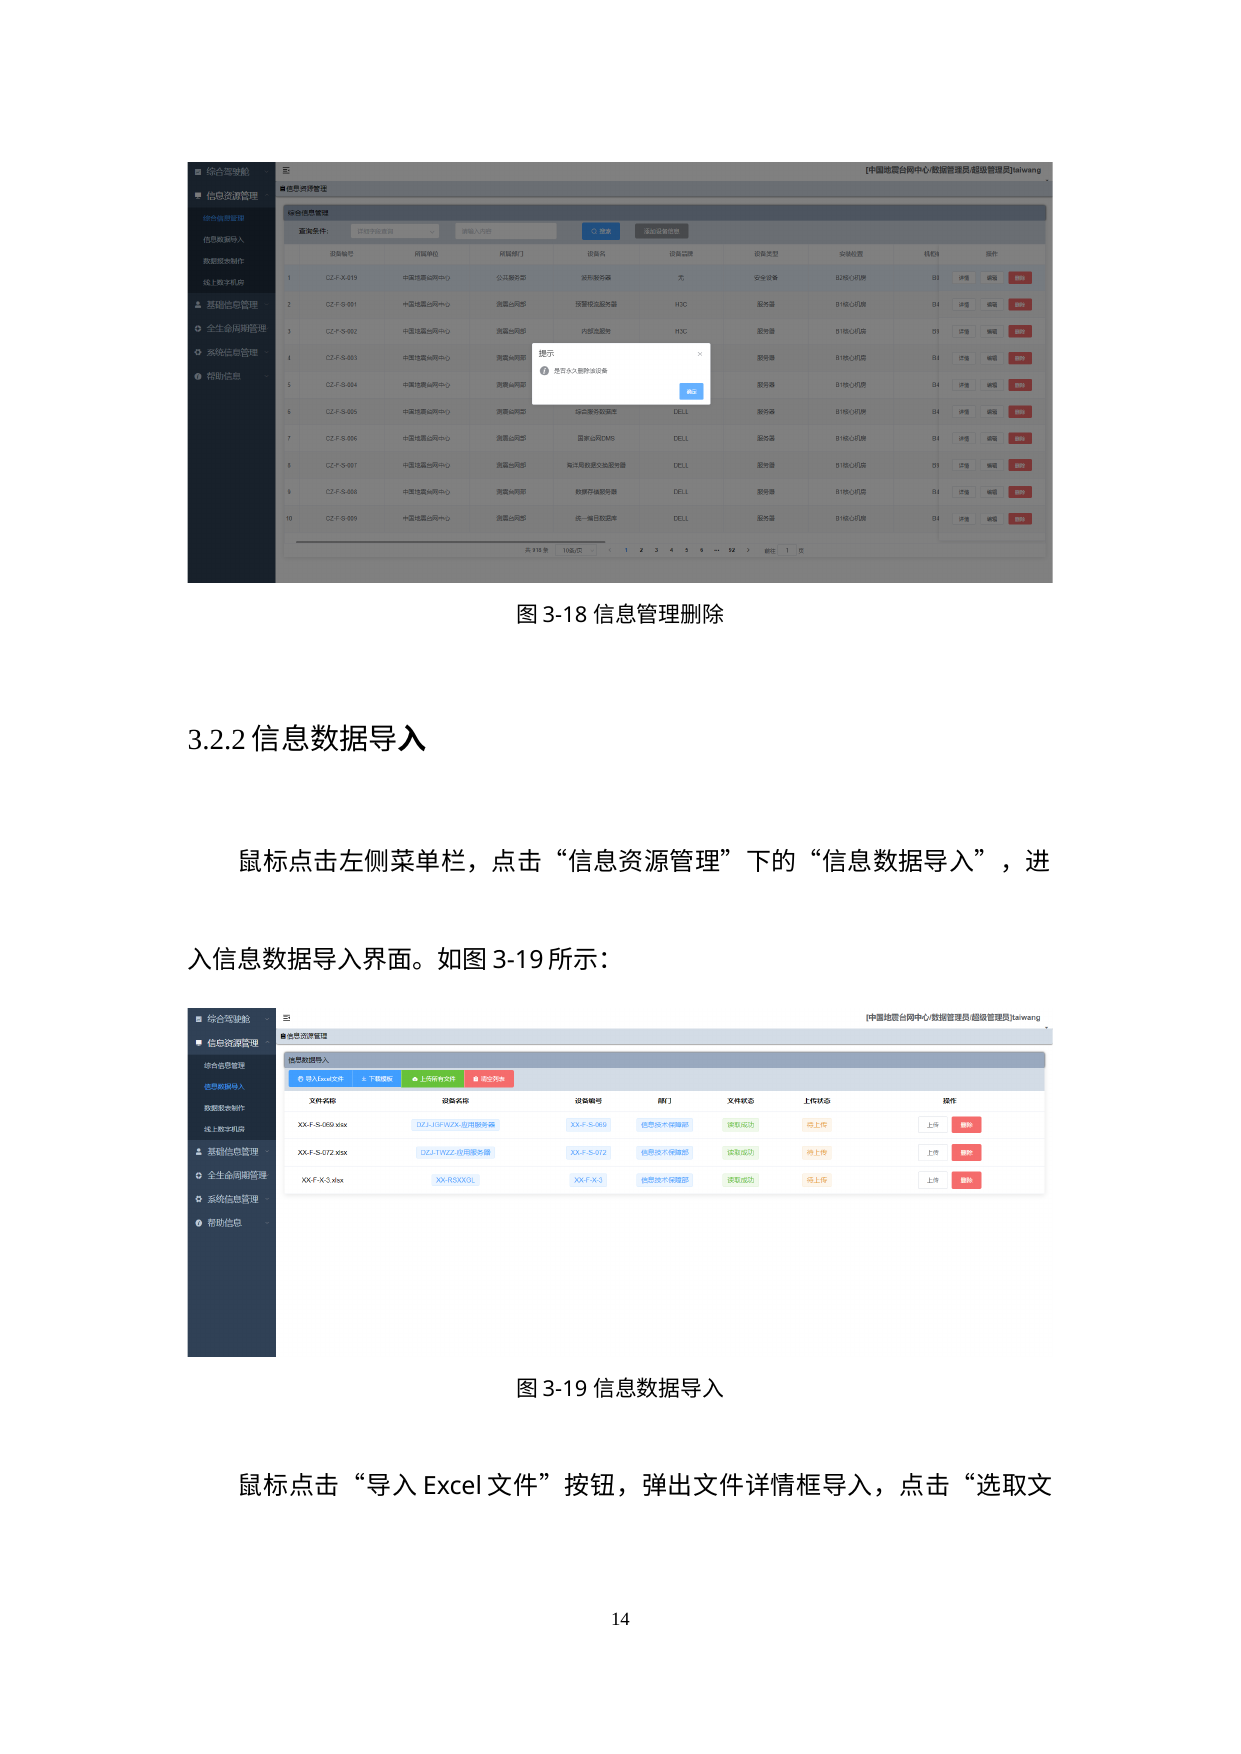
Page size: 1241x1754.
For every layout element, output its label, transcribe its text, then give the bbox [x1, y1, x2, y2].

text 图3-19 信息数据导入 [187, 1371, 1053, 1403]
subtitle 3.2.2信息数据导入 [187, 704, 1053, 769]
picture [187, 1008, 1053, 1357]
text 图3-18 信息管理删除 [187, 597, 1053, 629]
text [187, 1451, 1053, 1516]
picture [187, 162, 1053, 583]
text 鼠标点击左侧菜单栏，点击“信息资源管理”下的“信息数据导入”，进入信息数据导入界面。如图3-19所示： [187, 827, 1053, 990]
